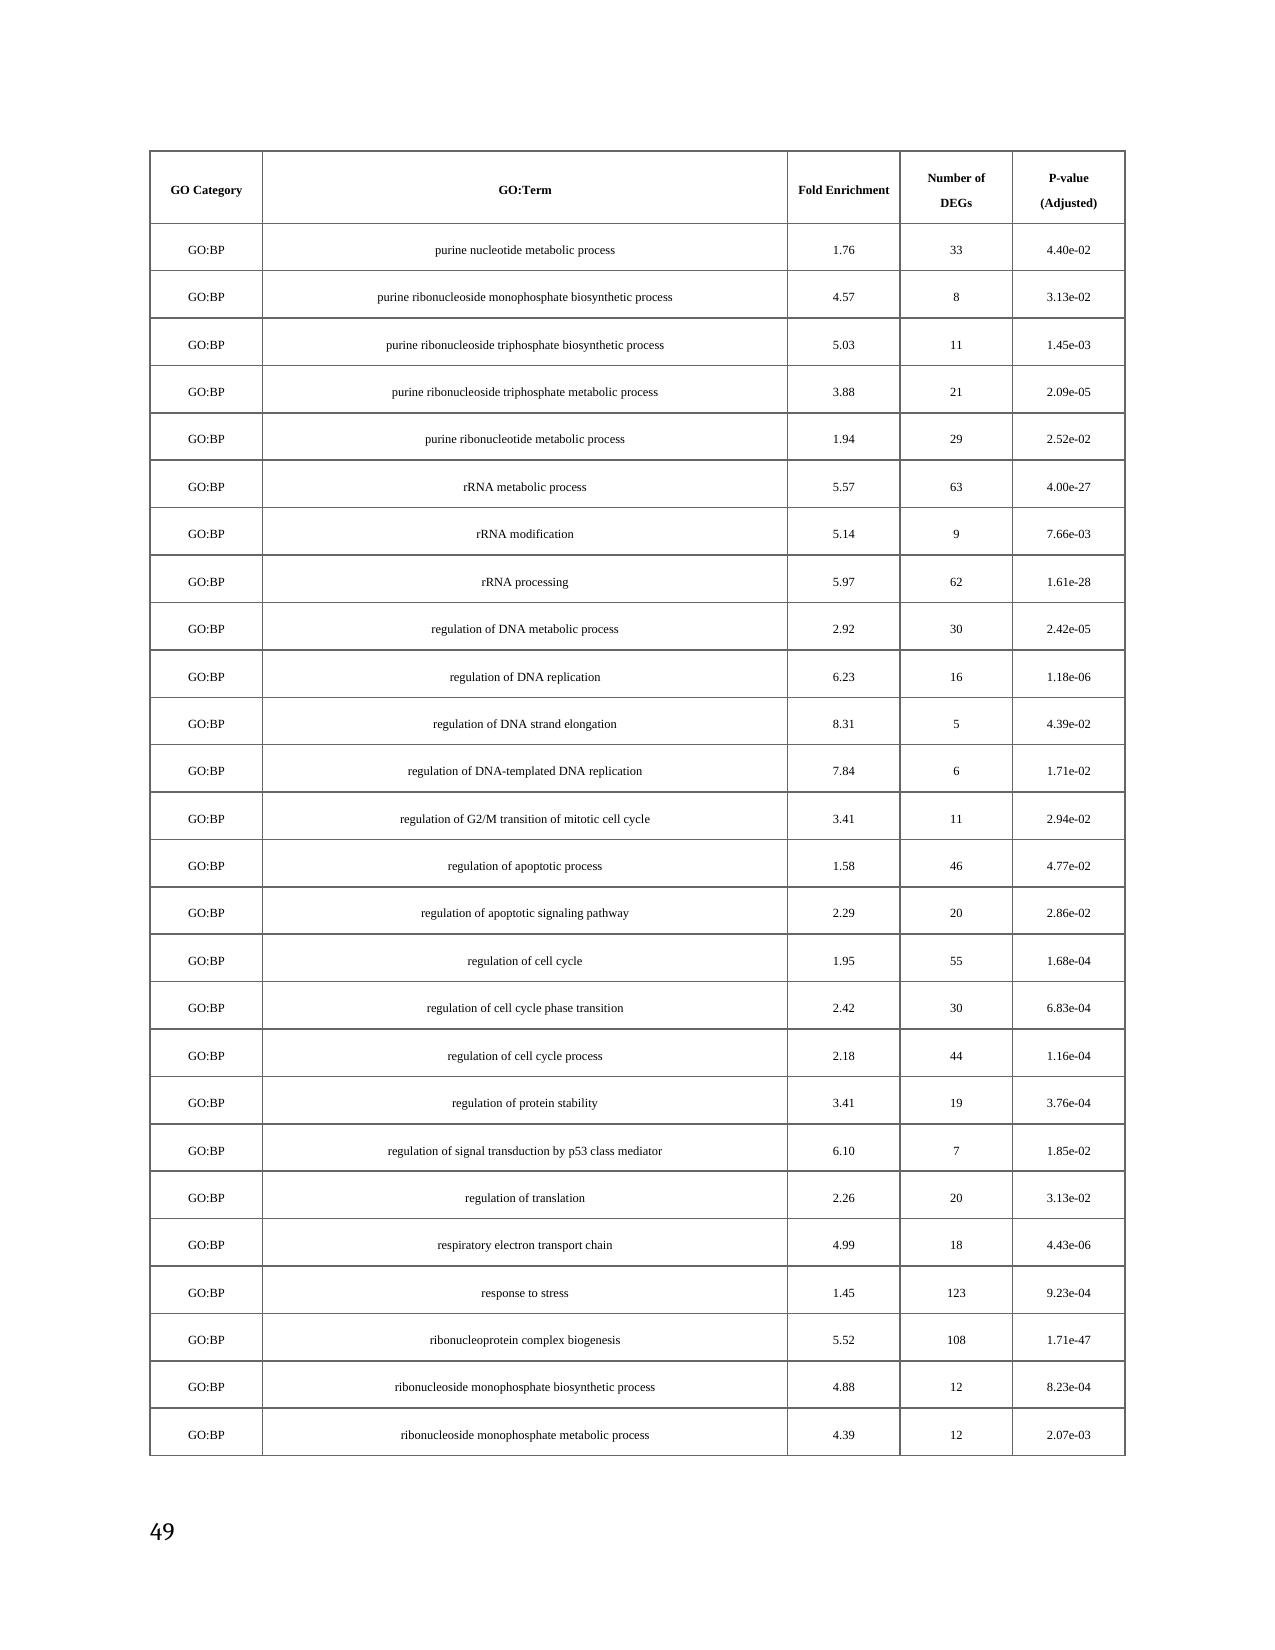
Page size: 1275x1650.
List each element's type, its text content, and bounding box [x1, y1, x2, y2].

table_cell 5.97 [788, 556, 899, 602]
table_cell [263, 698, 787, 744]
table_cell rRNA modification [263, 508, 787, 554]
table_cell 5.57 [788, 461, 899, 507]
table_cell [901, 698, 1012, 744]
table_cell 33 [901, 224, 1012, 270]
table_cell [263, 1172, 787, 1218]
table_cell regulation of DNA metabolic process [263, 603, 787, 649]
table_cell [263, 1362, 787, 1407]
table_cell 2.42e-05 [1013, 603, 1124, 649]
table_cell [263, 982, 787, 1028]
table_cell rRNA metabolic process [263, 461, 787, 507]
table_cell GO:BP [151, 271, 262, 317]
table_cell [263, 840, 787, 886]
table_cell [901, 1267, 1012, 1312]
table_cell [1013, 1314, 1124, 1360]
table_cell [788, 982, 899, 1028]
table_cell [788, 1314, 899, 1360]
table_cell 3.88 [788, 366, 899, 412]
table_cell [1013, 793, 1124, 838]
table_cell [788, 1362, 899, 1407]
table_cell purine ribonucleoside monophosphate biosynthetic process [263, 271, 787, 317]
table_cell regulation of DNA replication [263, 651, 787, 696]
table_cell 4.00e-27 [1013, 461, 1124, 507]
table_cell 2.92 [788, 603, 899, 649]
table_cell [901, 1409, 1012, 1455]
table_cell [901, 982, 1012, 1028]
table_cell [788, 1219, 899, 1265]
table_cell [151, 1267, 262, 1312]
table_header Fold Enrichment [788, 152, 899, 222]
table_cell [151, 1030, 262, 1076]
table_cell GO:BP [151, 603, 262, 649]
table_cell purine ribonucleoside triphosphate biosynthetic process [263, 319, 787, 364]
table_cell 5.14 [788, 508, 899, 554]
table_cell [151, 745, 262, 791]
table_cell 1.76 [788, 224, 899, 270]
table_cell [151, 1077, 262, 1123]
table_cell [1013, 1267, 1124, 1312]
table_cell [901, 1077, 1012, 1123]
table_cell GO:BP [151, 366, 262, 412]
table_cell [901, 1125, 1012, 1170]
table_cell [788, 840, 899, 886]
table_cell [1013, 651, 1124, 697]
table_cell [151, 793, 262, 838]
table_cell rRNA processing [263, 556, 787, 602]
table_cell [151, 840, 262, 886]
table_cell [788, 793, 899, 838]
table_cell 62 [901, 556, 1012, 602]
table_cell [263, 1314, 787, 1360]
table_cell 4.57 [788, 271, 899, 317]
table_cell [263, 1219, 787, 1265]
table_cell 3.13e-02 [1013, 271, 1124, 317]
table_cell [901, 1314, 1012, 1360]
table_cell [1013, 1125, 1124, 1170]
table_cell GO:BP [151, 224, 262, 270]
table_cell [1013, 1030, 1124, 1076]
table_cell 11 [901, 319, 1012, 364]
table_cell 2.52e-02 [1013, 414, 1124, 459]
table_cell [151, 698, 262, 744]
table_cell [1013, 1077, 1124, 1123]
table_cell GO:BP [151, 508, 262, 554]
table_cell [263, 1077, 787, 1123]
table_cell 5.03 [788, 319, 899, 364]
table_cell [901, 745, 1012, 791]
table_cell GO:BP [151, 319, 262, 364]
table_cell 29 [901, 414, 1012, 459]
table_header P-value (Adjusted) [1013, 152, 1124, 222]
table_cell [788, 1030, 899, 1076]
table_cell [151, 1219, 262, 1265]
table_cell 6.23 [788, 651, 899, 696]
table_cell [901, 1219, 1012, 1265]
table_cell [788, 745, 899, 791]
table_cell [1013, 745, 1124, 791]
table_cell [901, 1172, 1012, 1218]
table_cell 63 [901, 461, 1012, 507]
table_cell 1.94 [788, 414, 899, 459]
table_cell GO:BP [151, 651, 262, 696]
table_cell 1.45e-03 [1013, 319, 1124, 364]
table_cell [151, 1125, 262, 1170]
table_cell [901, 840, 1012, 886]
table_cell 8 [901, 271, 1012, 317]
table_cell 4.40e-02 [1013, 224, 1124, 270]
table_cell purine ribonucleoside triphosphate metabolic process [263, 366, 787, 412]
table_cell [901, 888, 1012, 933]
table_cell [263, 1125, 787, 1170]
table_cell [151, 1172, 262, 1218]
table_cell GO:BP [151, 414, 262, 459]
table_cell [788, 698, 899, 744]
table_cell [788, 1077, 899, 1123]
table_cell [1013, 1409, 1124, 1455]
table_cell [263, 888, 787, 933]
table_cell purine ribonucleotide metabolic process [263, 414, 787, 459]
table_cell 21 [901, 366, 1012, 412]
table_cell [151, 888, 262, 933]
table_cell 2.09e-05 [1013, 366, 1124, 412]
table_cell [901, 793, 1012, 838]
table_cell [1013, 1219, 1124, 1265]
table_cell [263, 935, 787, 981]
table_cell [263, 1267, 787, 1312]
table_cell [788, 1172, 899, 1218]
table_cell GO:BP [151, 461, 262, 507]
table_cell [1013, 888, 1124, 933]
table_header GO:Term [263, 152, 787, 222]
table_header GO Category [151, 152, 262, 222]
table_header Number of DEGs [901, 152, 1012, 222]
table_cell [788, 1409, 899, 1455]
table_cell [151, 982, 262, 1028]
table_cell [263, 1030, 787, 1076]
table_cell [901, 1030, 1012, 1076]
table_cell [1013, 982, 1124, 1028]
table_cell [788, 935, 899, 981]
table_cell 30 [901, 603, 1012, 649]
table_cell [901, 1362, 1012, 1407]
table_cell 16 [901, 651, 1012, 696]
table_cell GO:BP [151, 556, 262, 602]
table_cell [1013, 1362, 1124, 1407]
table_cell 7.66e-03 [1013, 508, 1124, 554]
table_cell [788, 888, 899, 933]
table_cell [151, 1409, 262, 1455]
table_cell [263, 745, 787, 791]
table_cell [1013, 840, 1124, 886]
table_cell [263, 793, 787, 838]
table_cell 1.61e-28 [1013, 556, 1124, 602]
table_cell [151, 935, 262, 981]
table_cell purine nucleotide metabolic process [263, 224, 787, 270]
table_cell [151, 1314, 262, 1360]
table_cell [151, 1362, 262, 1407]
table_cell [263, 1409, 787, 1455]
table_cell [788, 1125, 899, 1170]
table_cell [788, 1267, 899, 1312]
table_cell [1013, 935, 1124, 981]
table_cell 9 [901, 508, 1012, 554]
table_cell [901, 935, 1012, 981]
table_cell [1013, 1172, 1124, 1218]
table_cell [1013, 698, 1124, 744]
